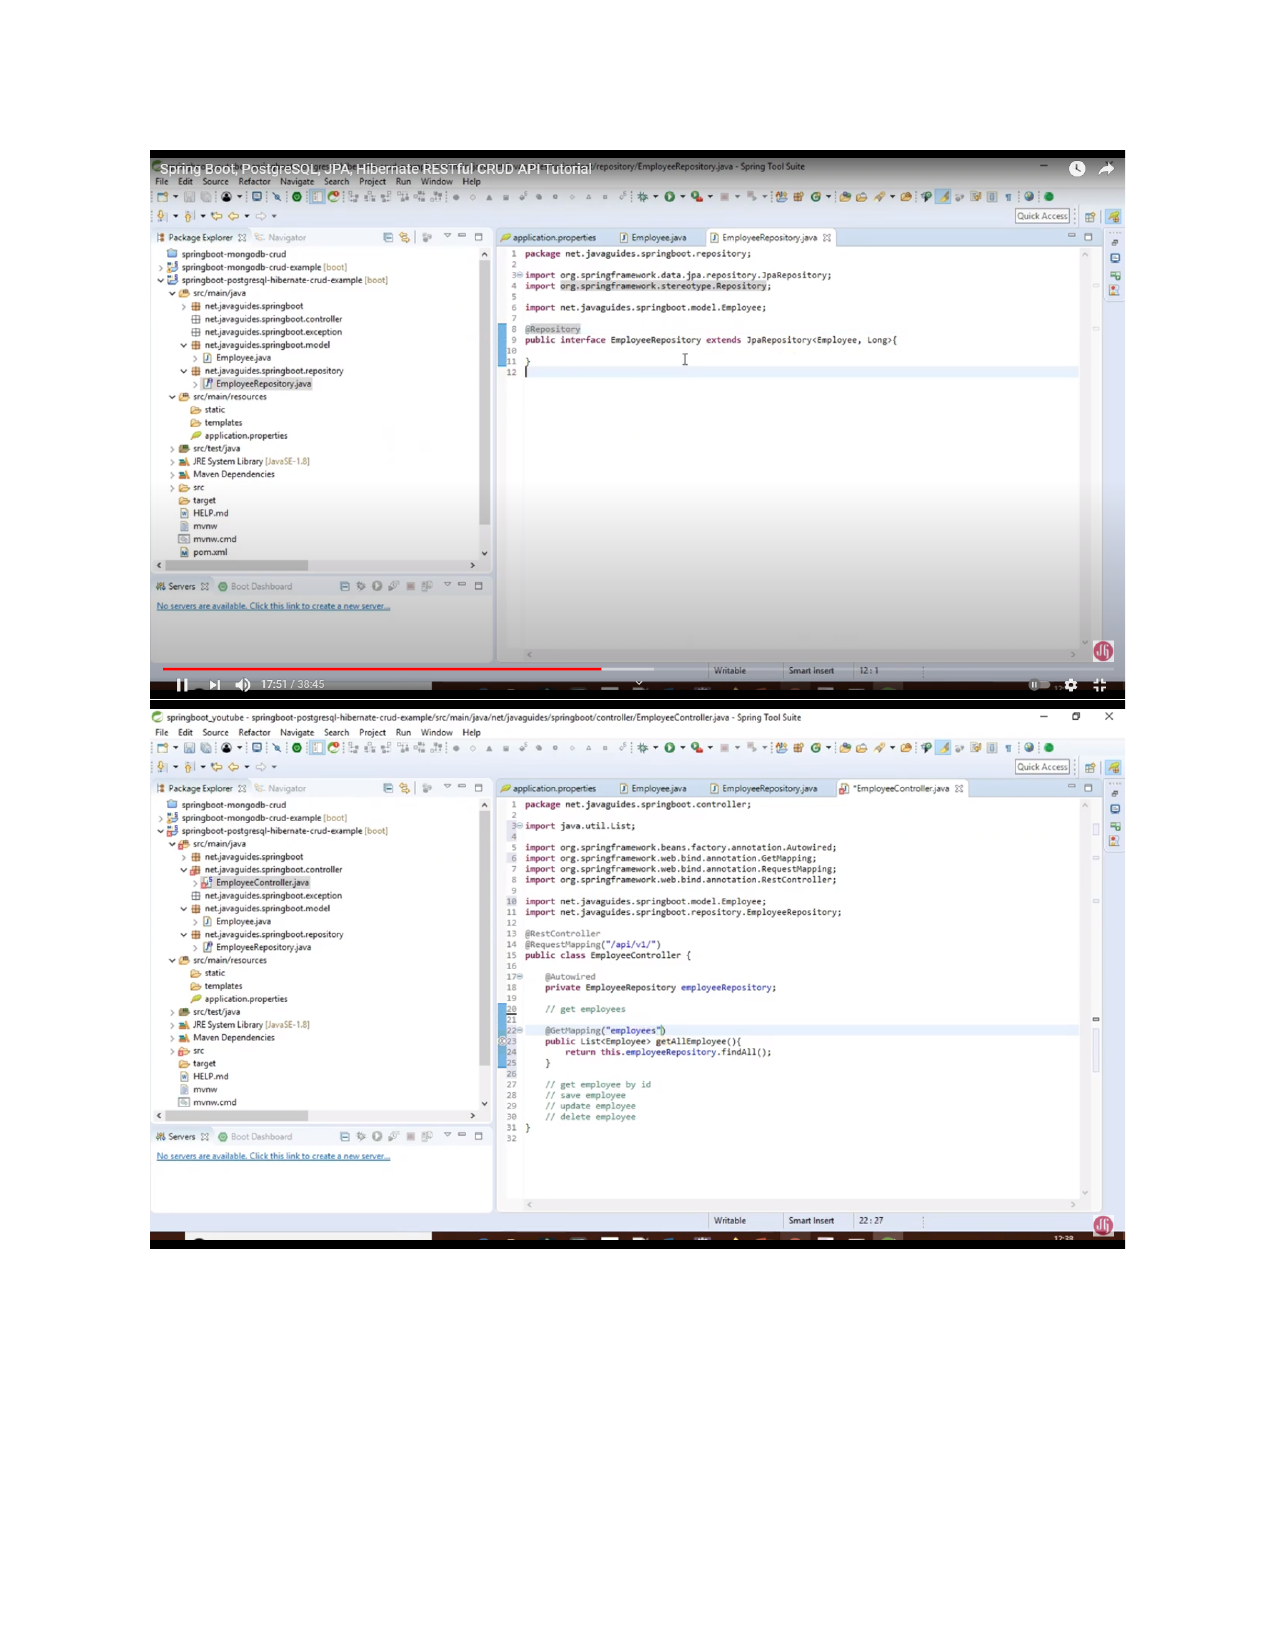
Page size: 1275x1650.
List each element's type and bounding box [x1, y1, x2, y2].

picture [150, 700, 1125, 1249]
picture [150, 150, 1125, 699]
